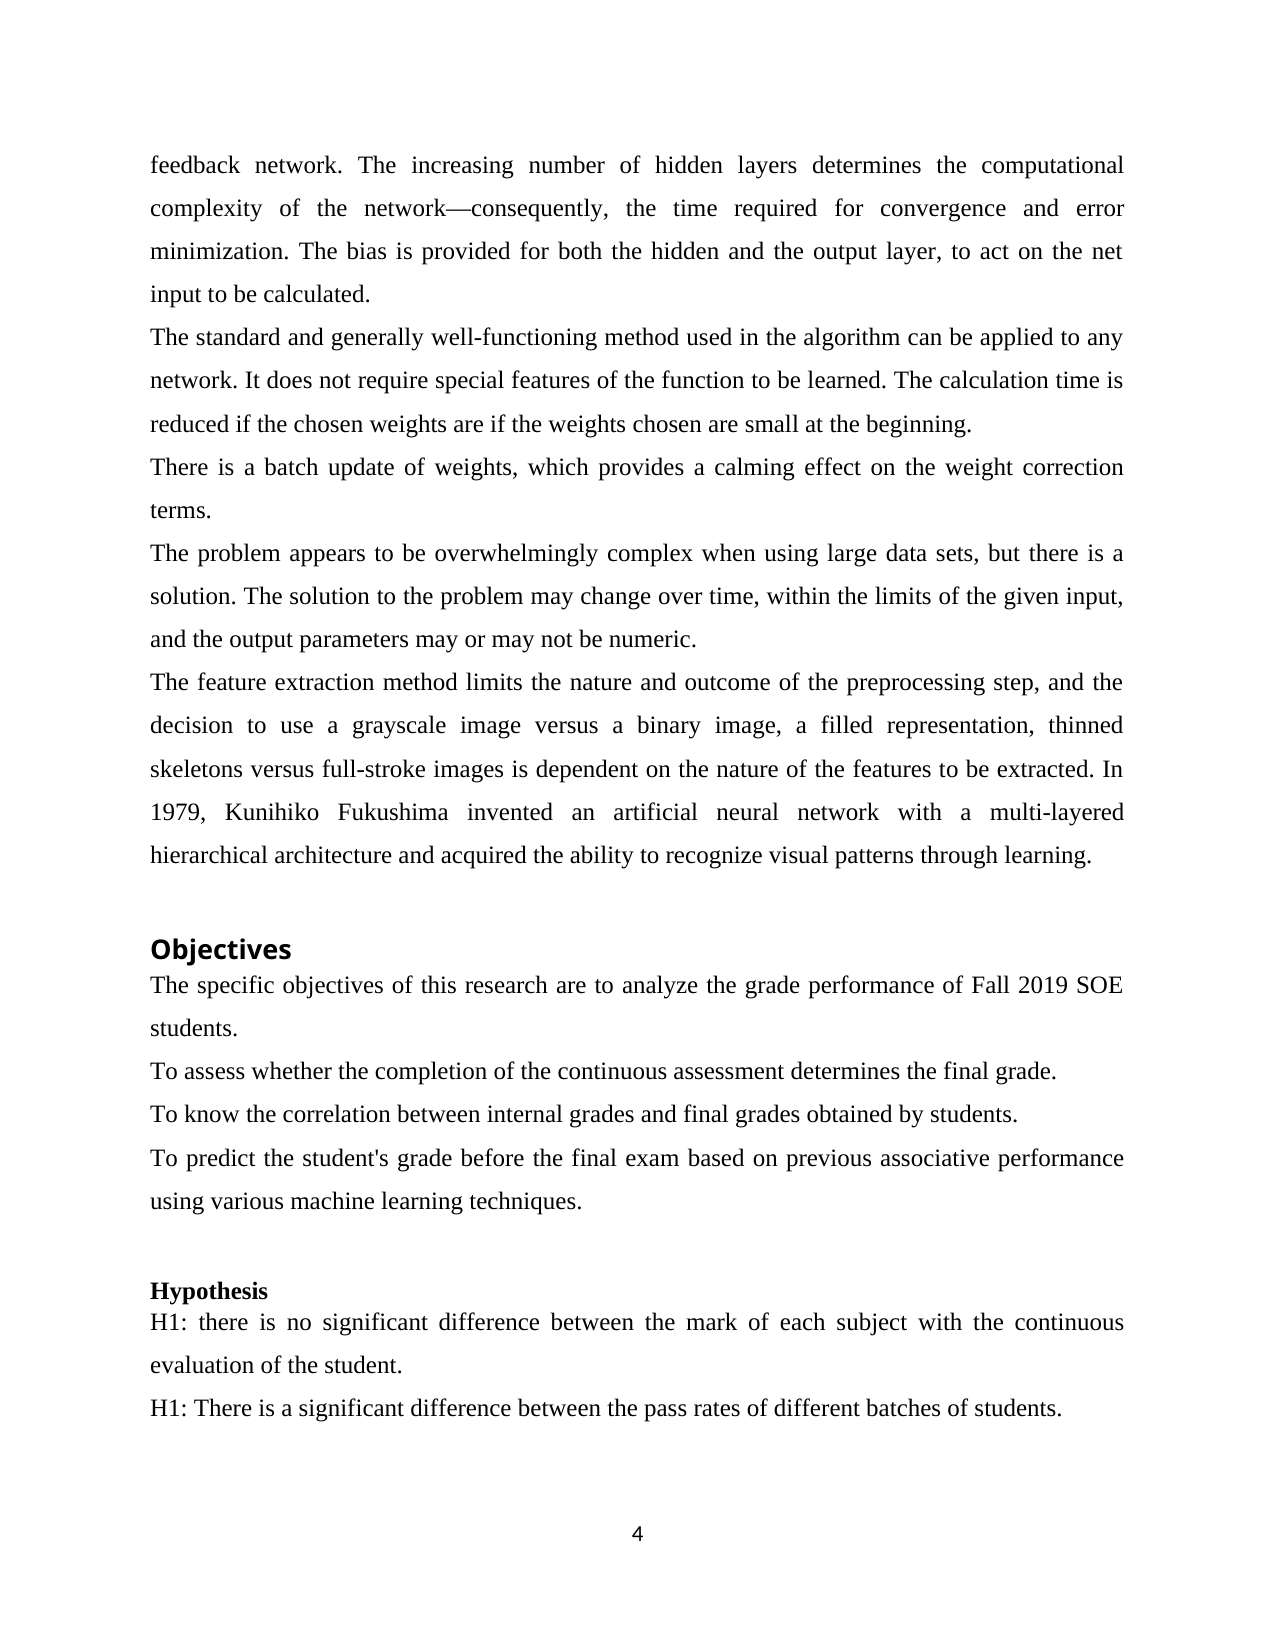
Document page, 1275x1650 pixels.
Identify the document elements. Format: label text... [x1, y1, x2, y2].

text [150, 150, 1125, 308]
text H1: there is no significant difference between the mark of each subject with the continuous evaluation of the student. [150, 1307, 1125, 1379]
text To know the correlation between internal grades and final grades obtained by students. [150, 1099, 1125, 1128]
text There is a batch update of weights, which provides a calming effect on the weight correction terms. [150, 452, 1125, 524]
text The problem appears to be overwhelmingly complex when using large data sets, but there is a solution. The solution to the problem may change over time, within the limits of the given input, and the output parameters may or may not be numeric. [150, 538, 1125, 653]
text To predict the student's grade before the final exam based on previous associative performance using various machine learning techniques. [150, 1143, 1125, 1214]
text The feature extraction method limits the nature and outcome of the preprocessing step, and the decision to use a grayscale image versus a binary image, a filled representation, thinned skeletons versus full-stroke images is dependent on the nature of the features to be extracted. In 1979, Kunihiko Fukushima invented an artificial neural network with a multi-layered hierarchical architecture and acquired the ability to recognize visual patterns through learning. [150, 667, 1125, 869]
subtitle Hypothesis [150, 1276, 1125, 1305]
text The standard and generally well-functioning method used in the algorithm can be applied to any network. It does not require special features of the function to be learned. The calculation time is reduced if the chosen weights are if the weights chosen are small at the beginning. [150, 322, 1125, 437]
subtitle Objectives [150, 930, 1125, 967]
text To assess whether the completion of the continuous assessment determines the final grade. [150, 1056, 1125, 1085]
text The specific objectives of this research are to analyze the grade performance of Fall 2019 SOE students. [150, 970, 1125, 1042]
text H1: There is a significant difference between the pass rates of different batches of students. [150, 1393, 1125, 1422]
